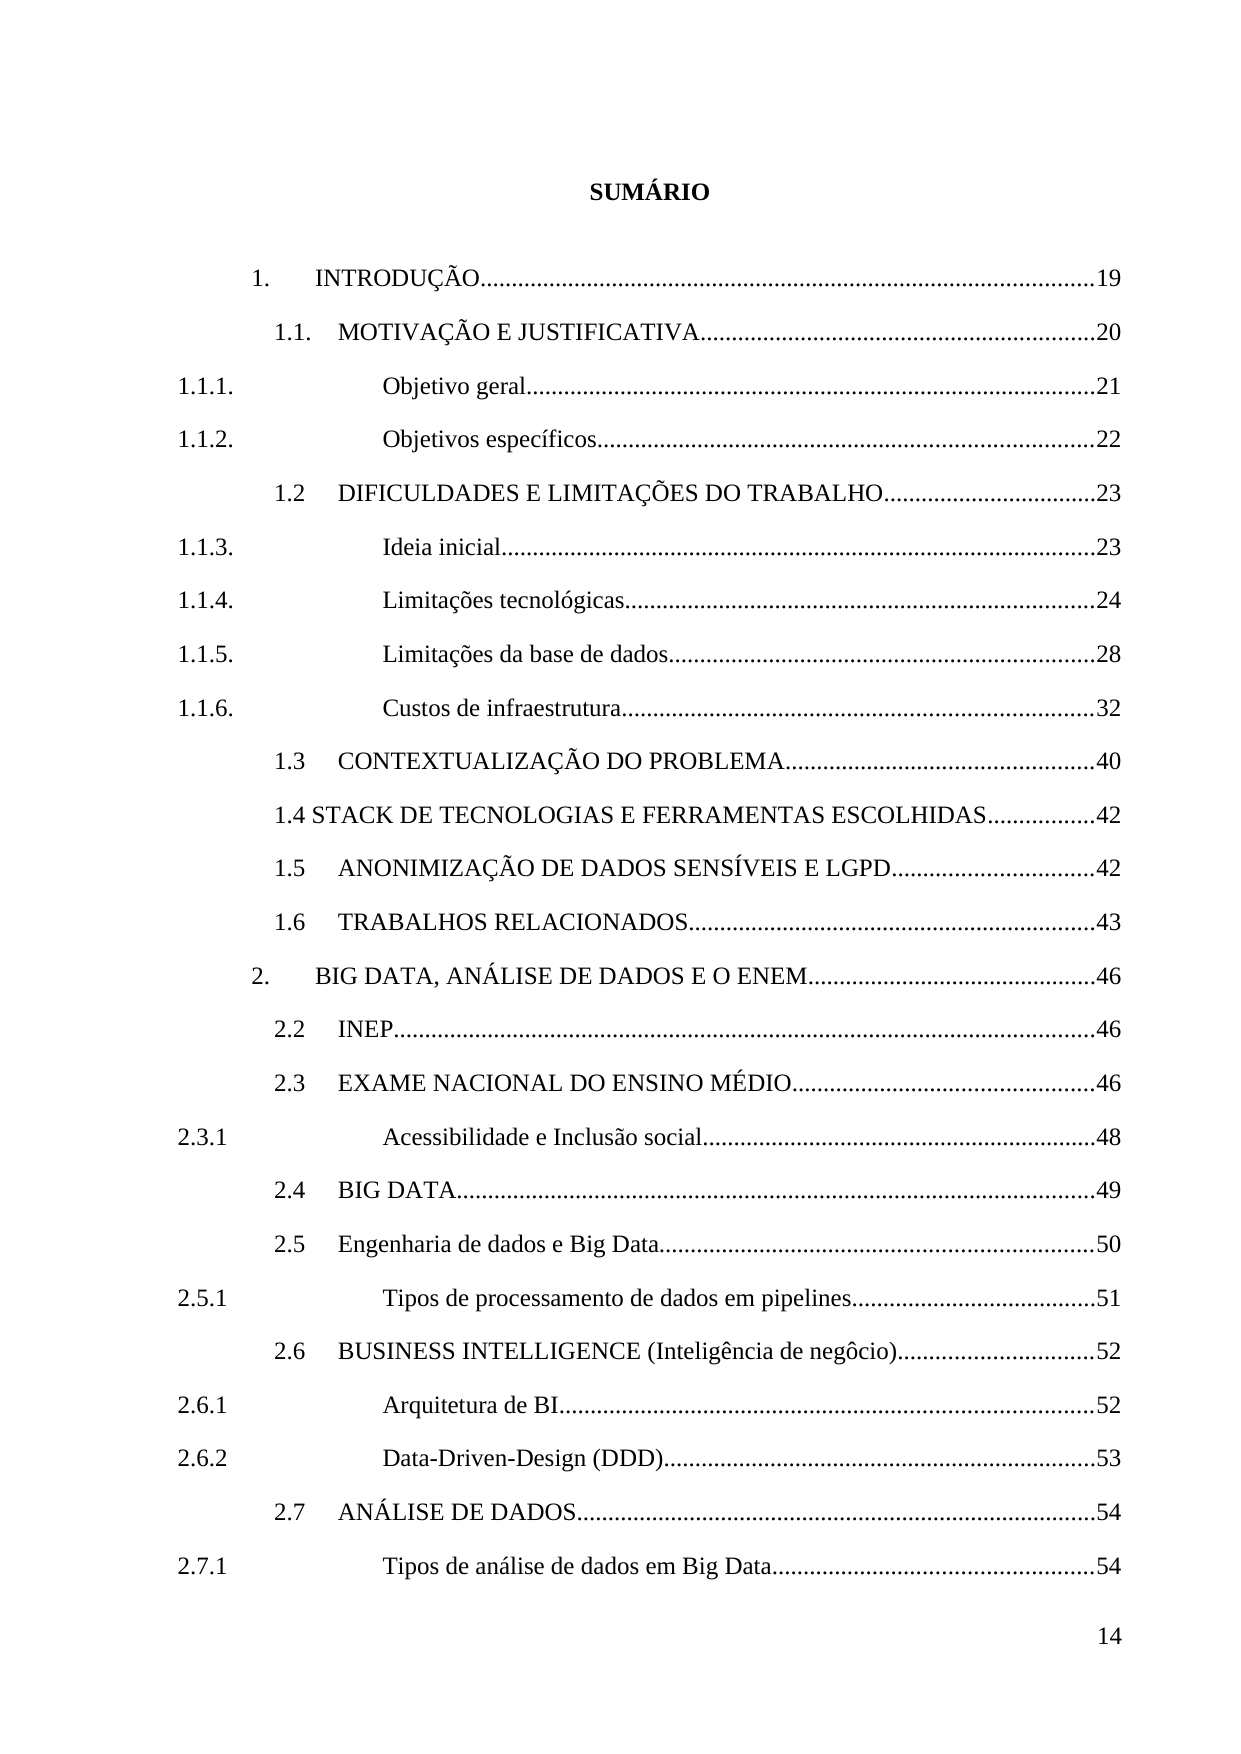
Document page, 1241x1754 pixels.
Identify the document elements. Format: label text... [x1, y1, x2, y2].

title SUMÁRIO [177, 177, 1122, 206]
